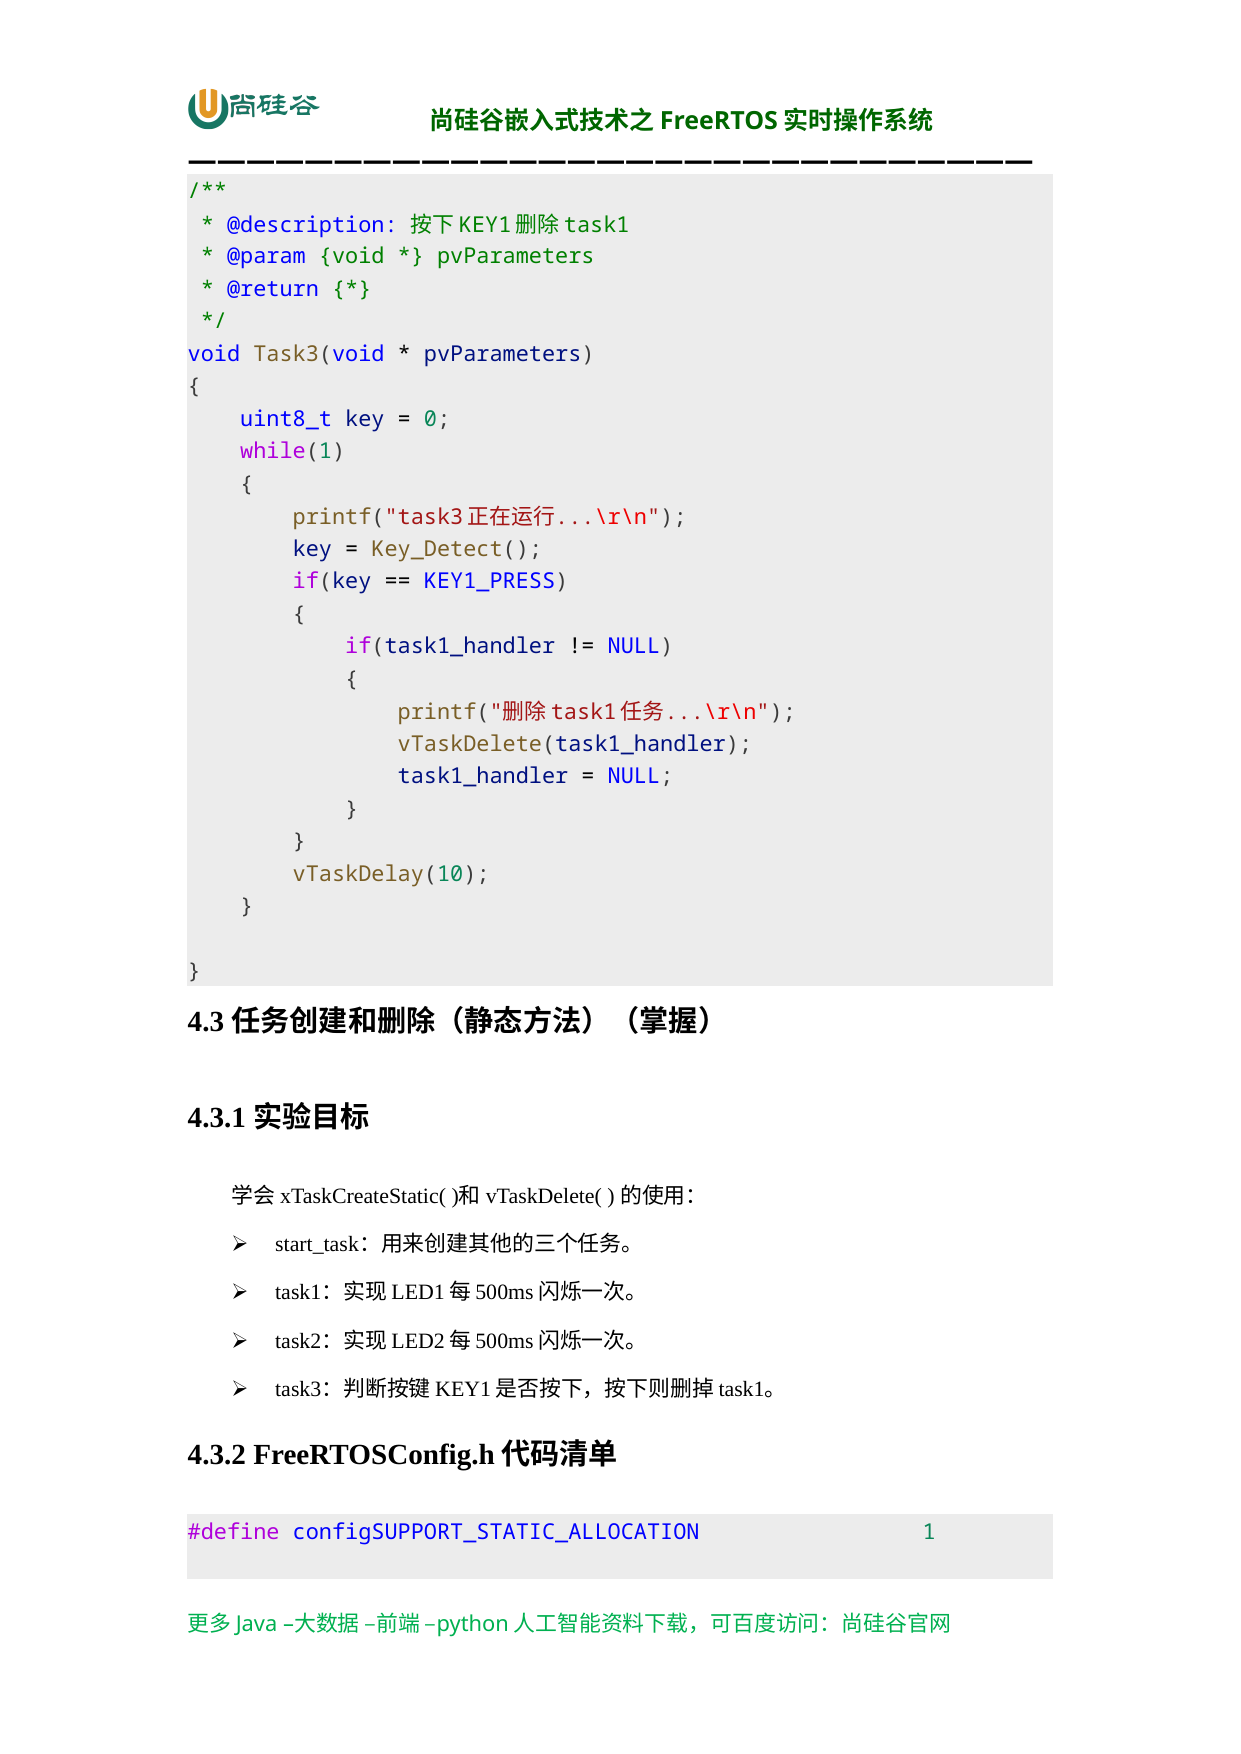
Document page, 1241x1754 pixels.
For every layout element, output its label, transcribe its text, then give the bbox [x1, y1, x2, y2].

text key = Key_Detect(); [187, 531, 1053, 564]
text uint8_t key = 0; [187, 401, 1053, 434]
text */ [187, 304, 1053, 336]
text task3：判断按键KEY1是否按下，按下则删掉task1。 [187, 1371, 1053, 1403]
text { [187, 661, 1053, 694]
text * @param {void *} pvParameters [187, 239, 1053, 271]
text } [187, 954, 1053, 986]
text * @return {*} [187, 271, 1053, 304]
text printf("task3正在运行...\r\n"); [187, 499, 1053, 531]
text * @description: 按下KEY1删除task1 [187, 206, 1053, 239]
text 学会 xTaskCreateStatic( )和 vTaskDelete( ) 的使用： [187, 1177, 1053, 1210]
text start_task：用来创建其他的三个任务。 [187, 1226, 1053, 1258]
text printf("删除task1任务...\r\n"); [187, 694, 1053, 726]
text if(key == KEY1_PRESS) [187, 564, 1053, 596]
text task1：实现LED1每500ms闪烁一次。 [187, 1274, 1053, 1306]
text /** [187, 174, 1053, 206]
text } [187, 791, 1053, 824]
text while(1) [187, 434, 1053, 466]
text FreeRTOSConfig.h代码清单 [187, 1419, 1053, 1484]
text task1_handler = NULL; [187, 759, 1053, 791]
text void Task3(void * pvParameters) [187, 336, 1053, 369]
text vTaskDelete(task1_handler); [187, 726, 1053, 759]
text { [187, 466, 1053, 499]
text 实验目标 [187, 1082, 1053, 1147]
text if(task1_handler != NULL) [187, 629, 1053, 661]
text #define configSUPPORT_STATIC_ALLOCATION 1 [187, 1514, 1053, 1547]
text { [187, 369, 1053, 401]
text { [187, 596, 1053, 629]
text } [187, 889, 1053, 921]
text 任务创建和删除（静态方法）（掌握） [187, 986, 1053, 1051]
text } [187, 824, 1053, 856]
picture [187, 88, 321, 130]
text vTaskDelay(10); [187, 856, 1053, 889]
text task2：实现LED2每500ms闪烁一次。 [187, 1322, 1053, 1355]
